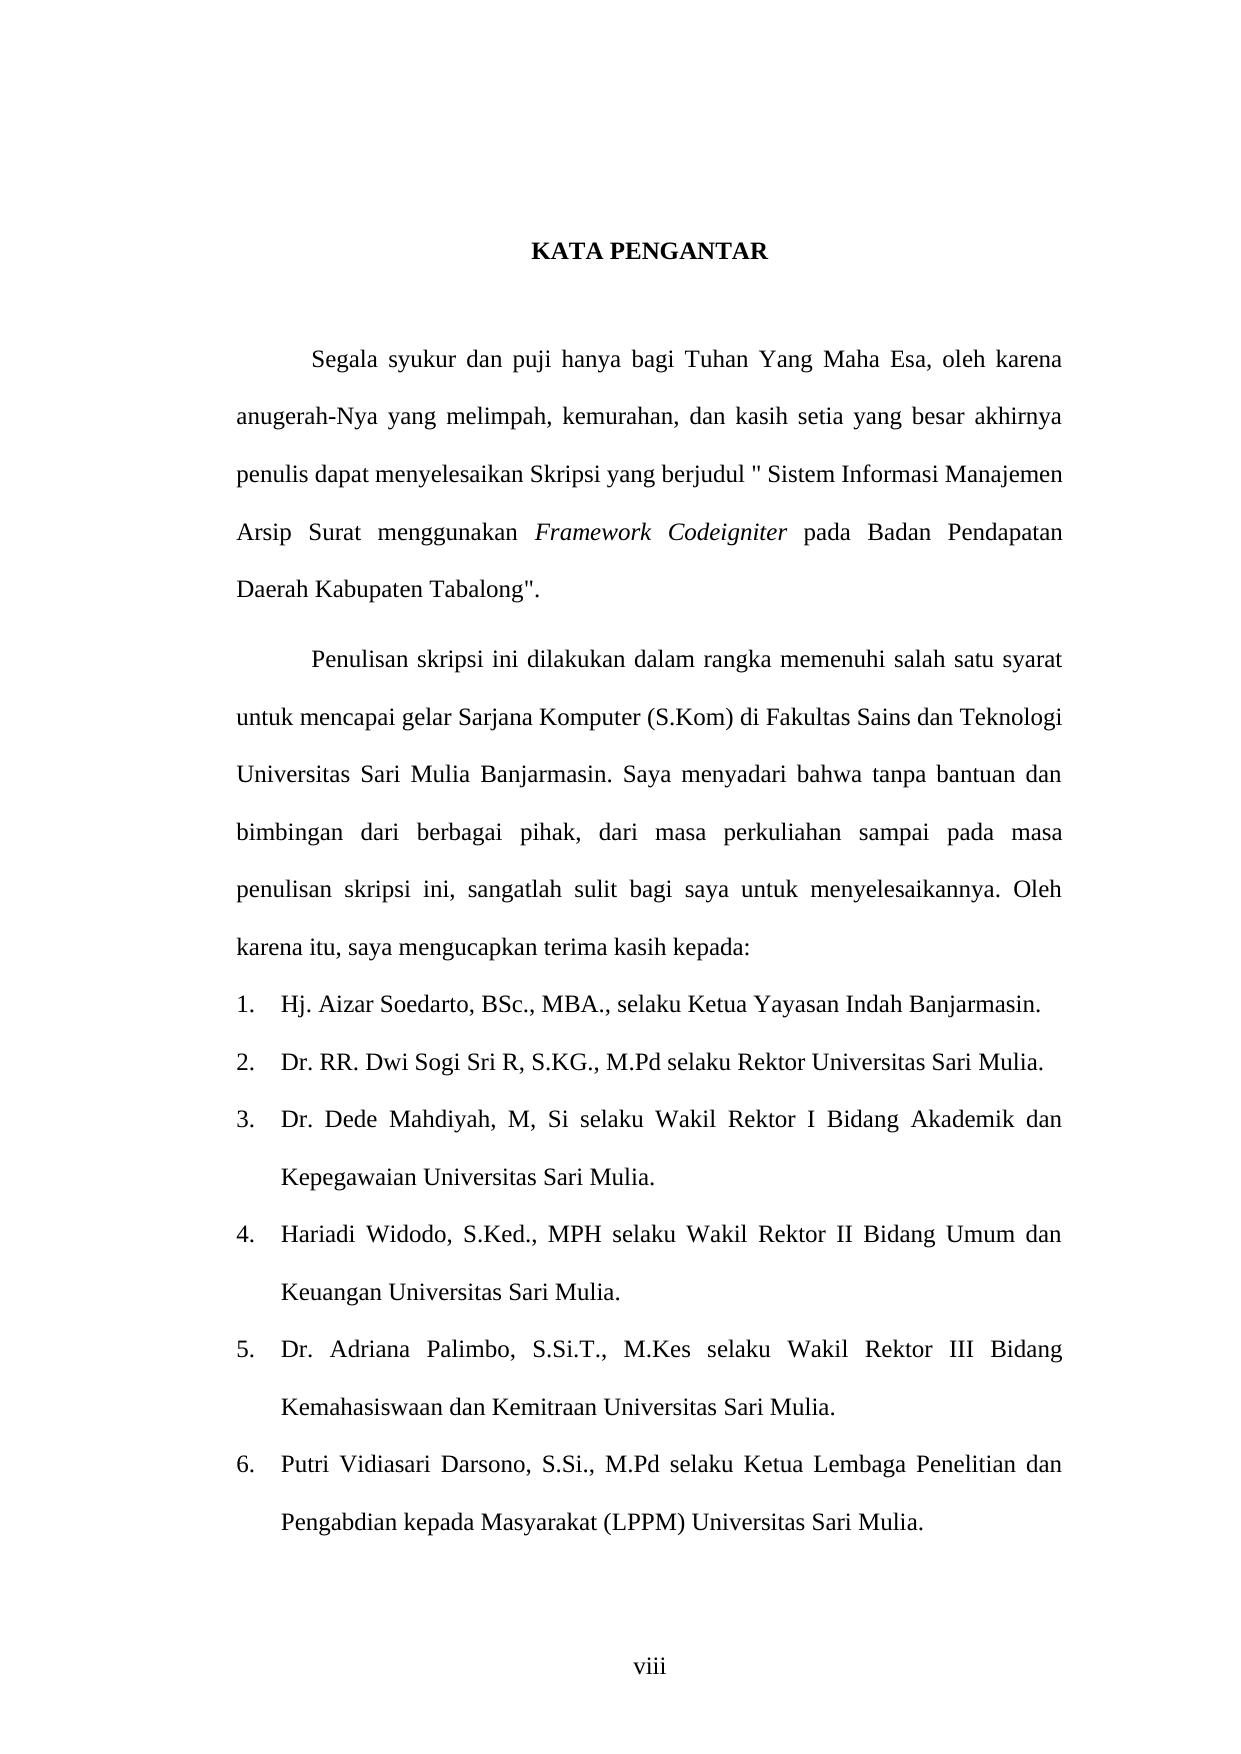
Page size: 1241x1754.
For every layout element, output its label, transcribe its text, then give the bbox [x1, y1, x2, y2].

list Dr. Adriana Palimbo, S.Si.T., M.Kes selaku Wakil Rektor III Bidang Kemahasiswaan dan Kemitraan Universitas Sari Mulia. [236, 1334, 1063, 1420]
text Segala syukur dan puji hanya bagi Tuhan Yang Maha Esa, oleh karena anugerah-Nya yang melimpah, kemurahan, dan kasih setia yang besar akhirnya penulis dapat menyelesaikan Skripsi yang berjudul " Sistem Informasi Manajemen Arsip Surat menggunakan Framework Codeigniter pada Badan Pendapatan Daerah Kabupaten Tabalong". [236, 344, 1063, 603]
list Putri Vidiasari Darsono, S.Si., M.Pd selaku Ketua Lembaga Penelitian dan Pengabdian kepada Masyarakat (LPPM) Universitas Sari Mulia. [236, 1449, 1063, 1535]
text KATA PENGANTAR [236, 236, 1063, 265]
list Dr. Dede Mahdiyah, M, Si selaku Wakil Rektor I Bidang Akademik dan Kepegawaian Universitas Sari Mulia. [236, 1104, 1063, 1190]
list Dr. RR. Dwi Sogi Sri R, S.KG., M.Pd selaku Rektor Universitas Sari Mulia. [236, 1047, 1063, 1075]
text Penulisan skripsi ini dilakukan dalam rangka memenuhi salah satu syarat untuk mencapai gelar Sarjana Komputer (S.Kom) di Fakultas Sains dan Teknologi Universitas Sari Mulia Banjarmasin. Saya menyadari bahwa tanpa bantuan dan bimbingan dari berbagai pihak, dari masa perkuliahan sampai pada masa penulisan skripsi ini, sangatlah sulit bagi saya untuk menyelesaikannya. Oleh karena itu, saya mengucapkan terima kasih kepada: [236, 644, 1063, 960]
list Hariadi Widodo, S.Ked., MPH selaku Wakil Rektor II Bidang Umum dan Keuangan Universitas Sari Mulia. [236, 1219, 1063, 1305]
list Hj. Aizar Soedarto, BSc., MBA., selaku Ketua Yayasan Indah Banjarmasin. [236, 989, 1063, 1018]
